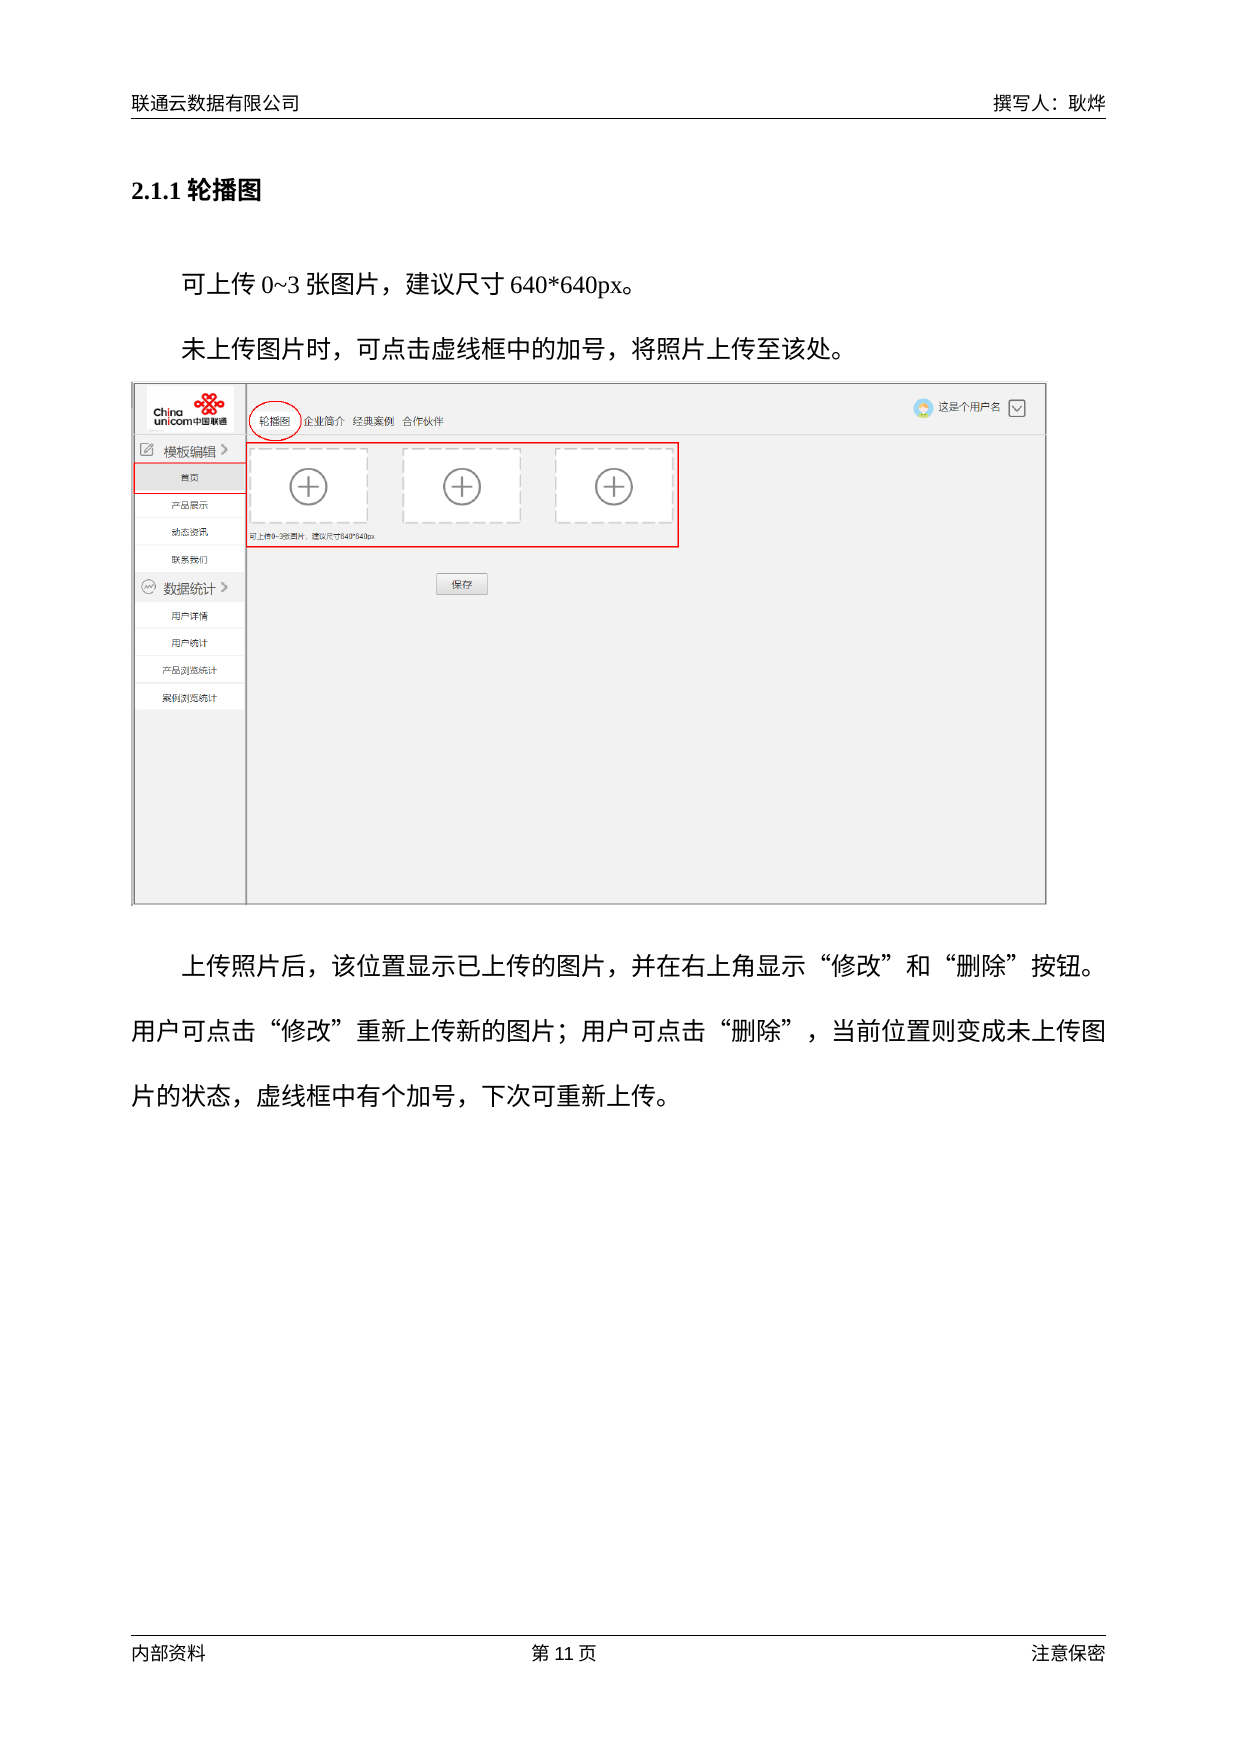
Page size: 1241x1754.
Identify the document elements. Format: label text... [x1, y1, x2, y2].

picture [131, 380, 1049, 906]
text 未上传图片时，可点击虚线框中的加号，将照片上传至该处。 [131, 315, 1106, 380]
text 上传照片后，该位置显示已上传的图片，并在右上角显示“修改”和“删除”按钮。用户可点击“修改”重新上传新的图片；用户可点击“删除”，当前位置则变成未上传图片的状态，虚线框中有个加号，下次可重新上传。 [131, 932, 1106, 1127]
subtitle 轮播图 [131, 156, 1106, 221]
text 可上传0~3张图片，建议尺寸640*640px。 [131, 250, 1106, 315]
